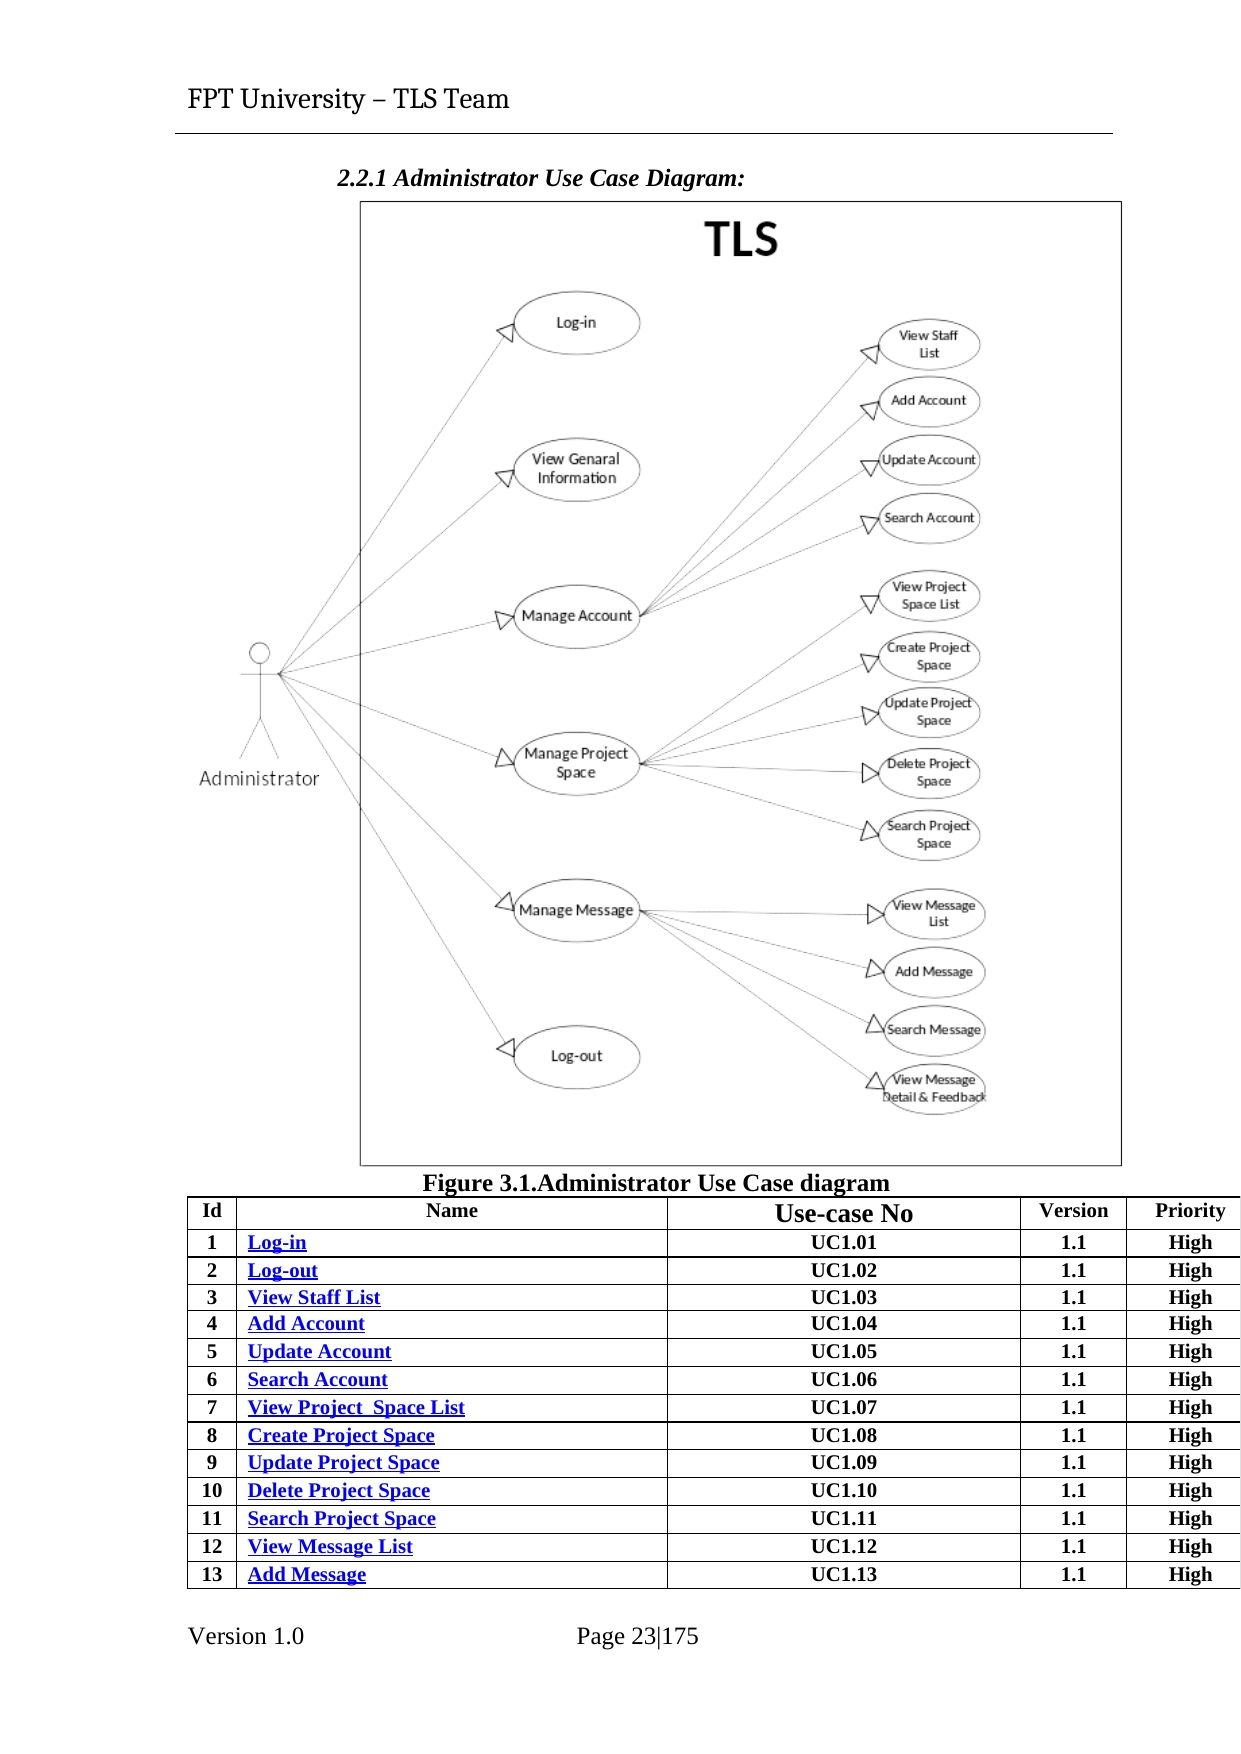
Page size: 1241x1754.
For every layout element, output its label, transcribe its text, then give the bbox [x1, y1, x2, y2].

table_cell Search Project Space [237, 1506, 667, 1533]
table_cell 7 [188, 1395, 236, 1421]
table_cell Delete Project Space [237, 1478, 667, 1505]
table_cell 1.1 [1021, 1450, 1126, 1477]
table_cell 1.1 [1021, 1534, 1126, 1561]
table_cell UC1.08 [668, 1423, 1020, 1449]
table_cell 1.1 [1021, 1562, 1126, 1588]
table_cell UC1.07 [668, 1395, 1020, 1421]
table_cell 11 [188, 1506, 236, 1533]
text Figure 3.1.Administrator Use Case diagram [187, 198, 1125, 1196]
table_header Priority [1127, 1198, 1240, 1229]
table_cell Add Message [237, 1562, 667, 1588]
table_cell UC1.13 [668, 1562, 1020, 1588]
table_cell UC1.09 [668, 1450, 1020, 1477]
table_cell High [1127, 1258, 1240, 1284]
table_cell 1.1 [1021, 1423, 1126, 1449]
table_header Name [237, 1198, 667, 1229]
table_cell Add Account [237, 1311, 667, 1338]
table_cell 1.1 [1021, 1395, 1126, 1421]
table_cell 1.1 [1021, 1311, 1126, 1338]
table_cell View Project Space List [237, 1395, 667, 1421]
table_cell High [1127, 1230, 1240, 1256]
table_cell High [1127, 1562, 1240, 1588]
table_cell 1.1 [1021, 1230, 1126, 1256]
table_cell 1.1 [1021, 1258, 1126, 1284]
table_cell Log-out [237, 1258, 667, 1284]
table_header Version [1021, 1198, 1126, 1229]
table_cell High [1127, 1285, 1240, 1310]
table_cell 4 [188, 1311, 236, 1338]
table_cell Log-in [237, 1230, 667, 1256]
table_header Id [188, 1198, 236, 1229]
table_cell 9 [188, 1450, 236, 1477]
table_cell 1.1 [1021, 1478, 1126, 1505]
table_cell Search Account [237, 1367, 667, 1394]
table_header Use-case No [668, 1198, 1020, 1229]
table_cell 12 [188, 1534, 236, 1561]
table_cell High [1127, 1478, 1240, 1505]
table_cell High [1127, 1311, 1240, 1338]
table_cell Update Account [237, 1339, 667, 1366]
table_cell 1.1 [1021, 1285, 1126, 1310]
table_cell UC1.12 [668, 1534, 1020, 1561]
table_cell UC1.04 [668, 1311, 1020, 1338]
table_cell 13 [188, 1562, 236, 1588]
table_cell Update Project Space [237, 1450, 667, 1477]
table_cell 2 [188, 1258, 236, 1284]
table_cell High [1127, 1395, 1240, 1421]
table_cell 10 [188, 1478, 236, 1505]
table_cell UC1.10 [668, 1478, 1020, 1505]
table_cell UC1.03 [668, 1285, 1020, 1310]
table_cell High [1127, 1450, 1240, 1477]
table_cell UC1.06 [668, 1367, 1020, 1394]
table_cell High [1127, 1506, 1240, 1533]
table_cell Create Project Space [237, 1423, 667, 1449]
table_cell High [1127, 1534, 1240, 1561]
table_cell 3 [188, 1285, 236, 1310]
table_cell High [1127, 1423, 1240, 1449]
table_cell 1.1 [1021, 1367, 1126, 1394]
table_cell High [1127, 1367, 1240, 1394]
table_cell 1.1 [1021, 1339, 1126, 1366]
table_cell High [1127, 1339, 1240, 1366]
table_cell UC1.01 [668, 1230, 1020, 1256]
table_cell UC1.02 [668, 1258, 1020, 1284]
subtitle 2.2.1 Administrator Use Case Diagram: [262, 163, 1125, 192]
table_cell View Staff List [237, 1285, 667, 1310]
table_cell 1 [188, 1230, 236, 1256]
table_cell UC1.11 [668, 1506, 1020, 1533]
table_cell UC1.05 [668, 1339, 1020, 1366]
table_cell 8 [188, 1423, 236, 1449]
table_cell 5 [188, 1339, 236, 1366]
table_cell View Message List [237, 1534, 667, 1561]
table_cell 1.1 [1021, 1506, 1126, 1533]
table_cell 6 [188, 1367, 236, 1394]
